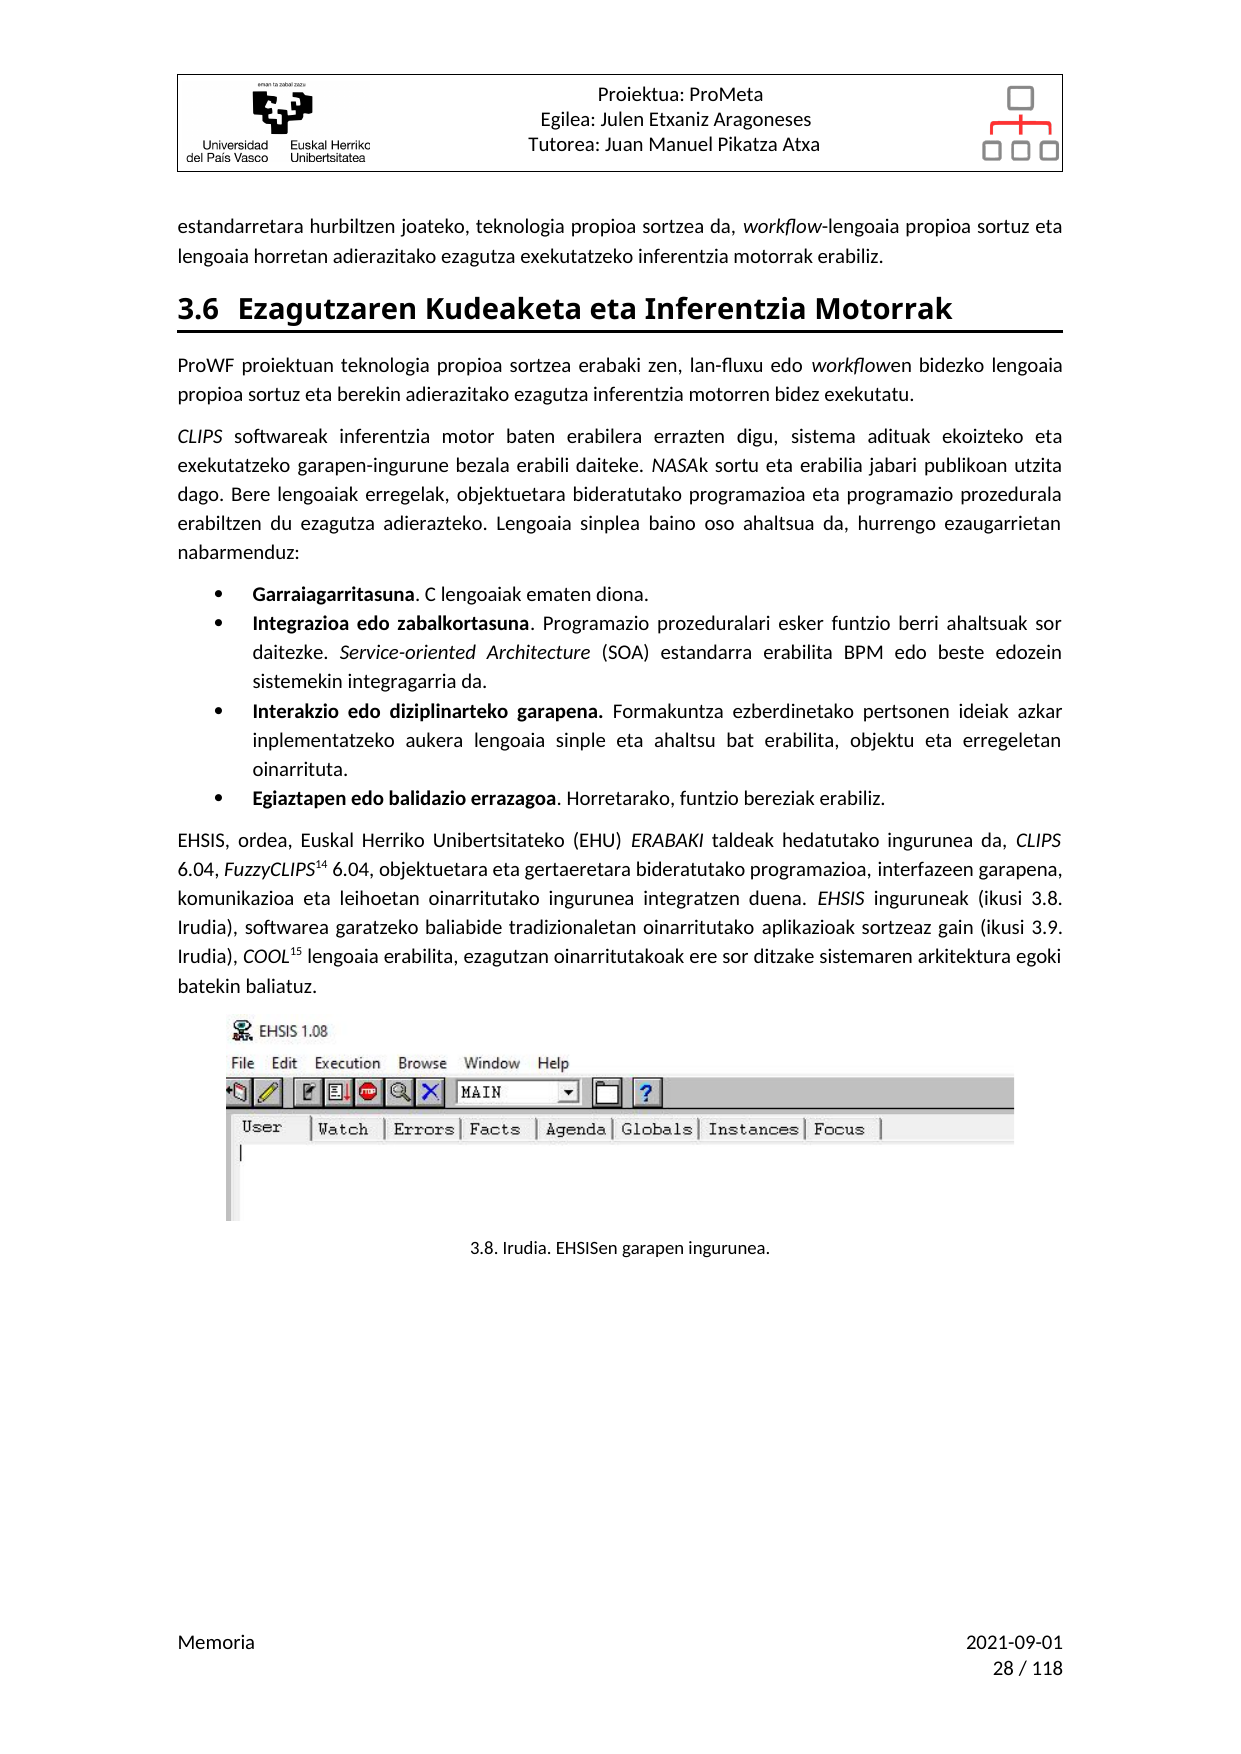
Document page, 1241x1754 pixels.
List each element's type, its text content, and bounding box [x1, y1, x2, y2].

picture [978, 80, 1060, 162]
list Integrazioa edo zabalkortasuna. Programazio prozeduralari esker funtzio berri ahaltsuak sor daitezke. Service-oriented Architecture (SOA) estandarra erabilita BPM edo beste edozein sistemekin integragarria da. [215, 610, 1063, 694]
list Egiaztapen edo balidazio errazagoa. Horretarako, funtzio bereziak erabiliz. [215, 785, 1063, 811]
picture [226, 1014, 1015, 1221]
text CLIPS softwareak inferentzia motor baten erabilera errazten digu, sistema adituak ekoizteko eta exekutatzeko garapen-ingurune bezala erabili daiteke. NASAk sortu eta erabilia jabari publikoan utzita dago. Bere lengoaiak erregelak, objektuetara bideratutako programazioa eta programazio prozedurala erabiltzen du ezagutza adierazteko. Lengoaia sinplea baino oso ahaltsua da, hurrengo ezaugarrietan nabarmenduz: [177, 423, 1063, 565]
subtitle Ezagutzaren Kudeaketa eta Inferentzia Motorrak [177, 289, 1063, 330]
picture [182, 81, 370, 162]
list Garraiagarritasuna. C lengoaiak ematen diona. [215, 581, 1063, 607]
list Interakzio edo diziplinarteko garapena. Formakuntza ezberdinetako pertsonen ideiak azkar inplementatzeko aukera lengoaia sinple eta ahaltsu bat erabilita, objektu eta erregeletan oinarrituta. [215, 698, 1063, 782]
text ProWF proiektuan teknologia propioa sortzea erabaki zen, lan-fluxu edo workflowen bidezko lengoaia propioa sortuz eta berekin adierazitako ezagutza inferentzia motorren bidez exekutatu. [177, 352, 1063, 407]
